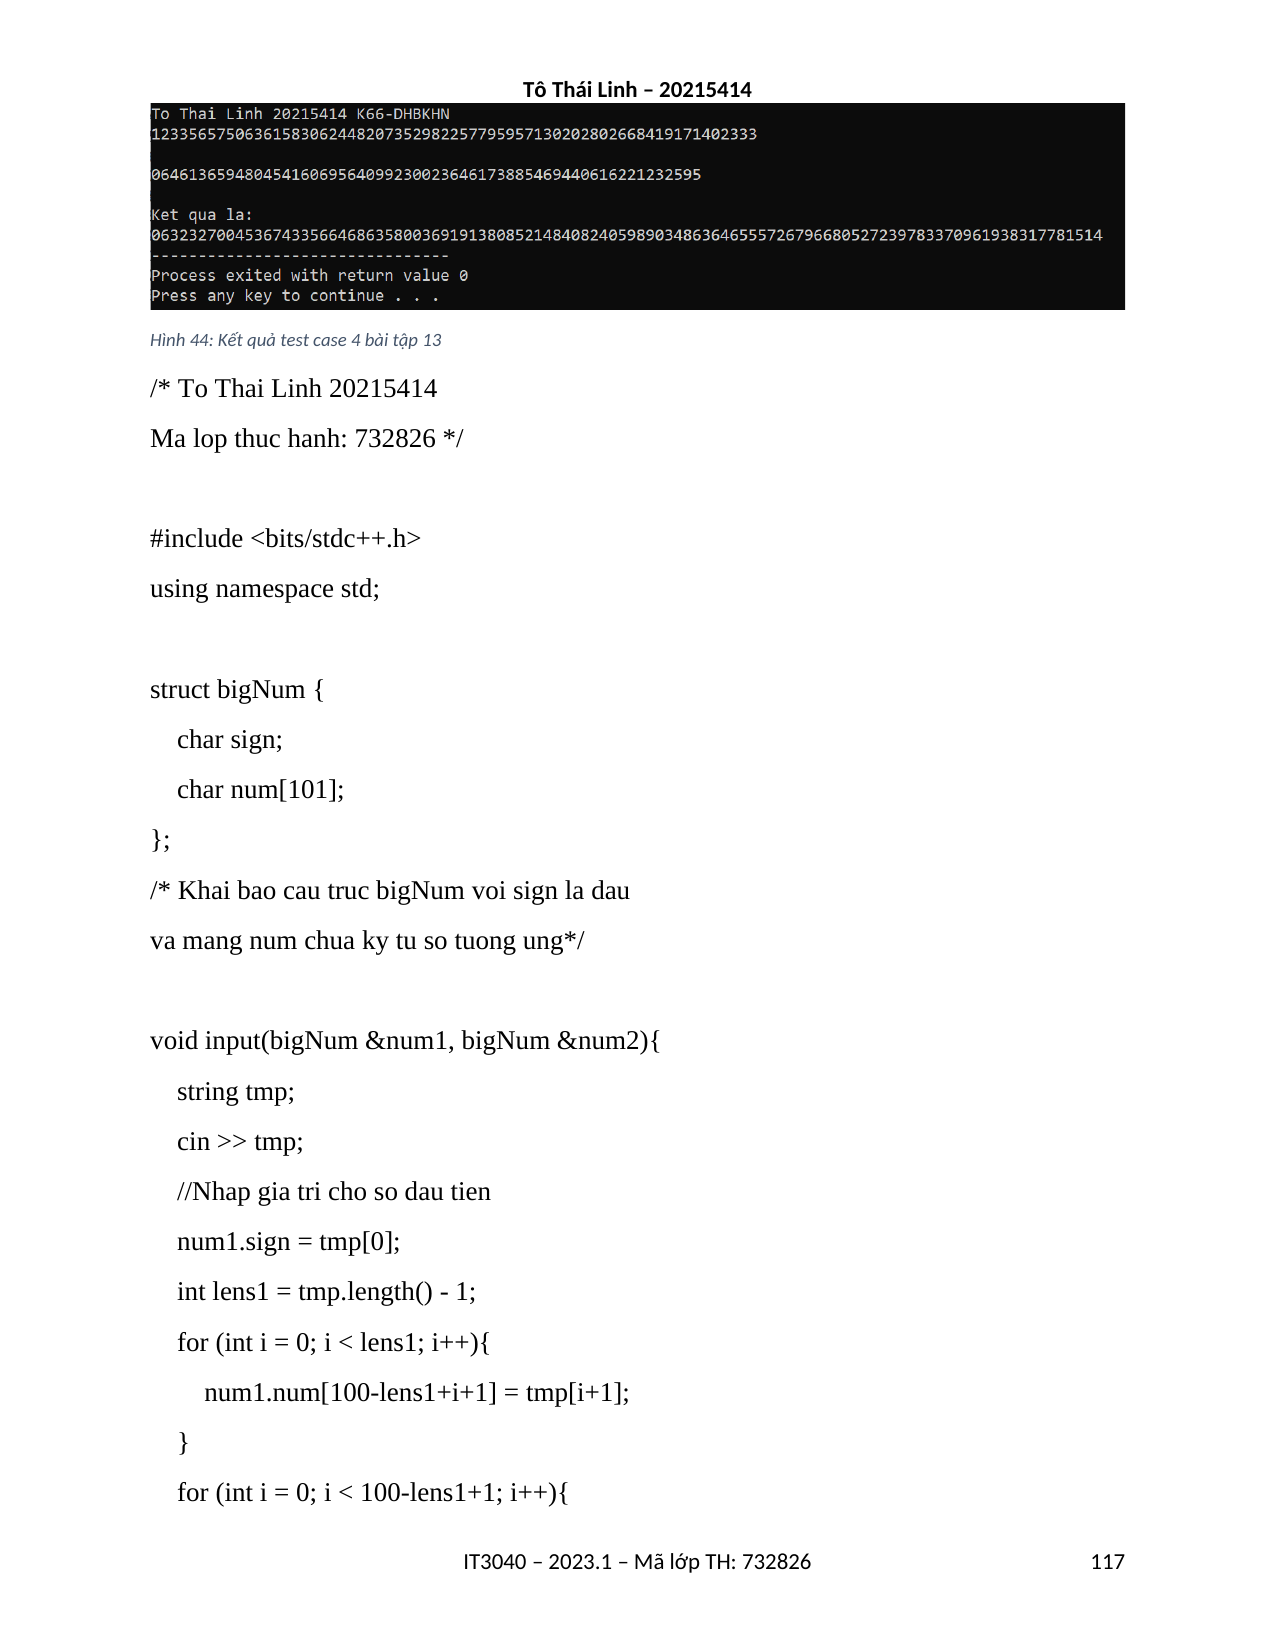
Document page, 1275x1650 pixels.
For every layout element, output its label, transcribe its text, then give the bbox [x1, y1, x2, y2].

text for (int i = 0; i < lens1; i++){ [150, 1326, 1125, 1357]
text string tmp; [150, 1075, 1125, 1106]
text cin >> tmp; [150, 1125, 1125, 1156]
text } [150, 1426, 1125, 1457]
text void input(bigNum &num1, bigNum &num2){ [150, 1024, 1125, 1056]
text //Nhap gia tri cho so dau tien [150, 1175, 1125, 1206]
text /* To Thai Linh 20215414 [150, 372, 1125, 403]
text /* Khai bao cau truc bigNum voi sign la dau [150, 874, 1125, 905]
text for (int i = 0; i < 100-lens1+1; i++){ [150, 1476, 1125, 1507]
text int lens1 = tmp.length() - 1; [150, 1276, 1125, 1307]
picture [150, 103, 1125, 310]
text struct bigNum { [150, 673, 1125, 704]
text num1.sign = tmp[0]; [150, 1225, 1125, 1256]
text #include <bits/stdc++.h> [150, 522, 1125, 553]
text using namespace std; [150, 573, 1125, 604]
text char num[101]; [150, 773, 1125, 804]
text num1.num[100-lens1+i+1] = tmp[i+1]; [150, 1376, 1125, 1407]
text char sign; [150, 723, 1125, 754]
text Ma lop thuc hanh: 732826 */ [150, 422, 1125, 453]
text }; [150, 824, 1125, 855]
text va mang num chua ky tu so tuong ung*/ [150, 924, 1125, 955]
